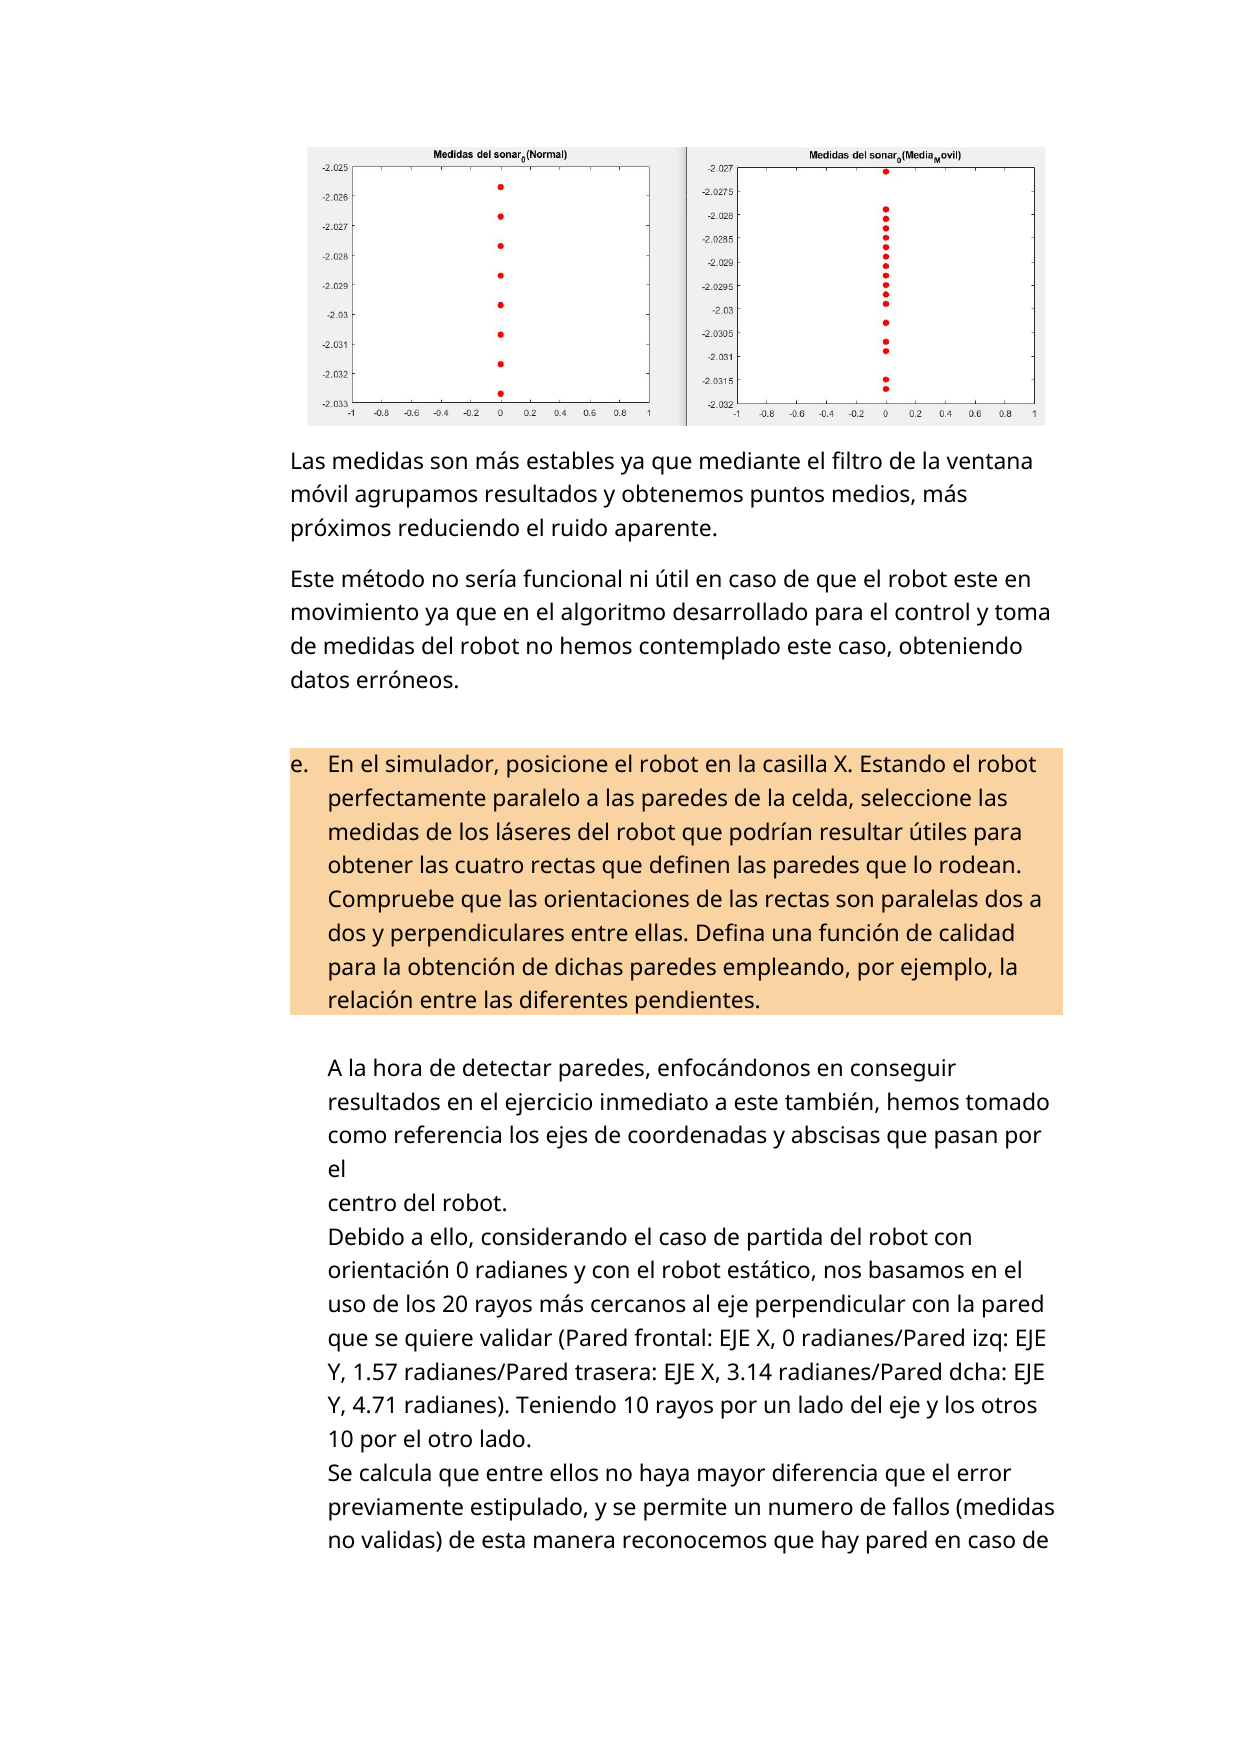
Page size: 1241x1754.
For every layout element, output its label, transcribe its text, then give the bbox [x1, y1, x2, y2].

text Este método no sería funcional ni útil en caso de que el robot este en movimiento ya que en el algoritmo desarrollado para el control y toma de medidas del robot no hemos contemplado este caso, obteniendo datos erróneos. [290, 562, 1063, 695]
list En el simulador, posicione el robot en la casilla X. Estando el robot perfectamente paralelo a las paredes de la celda, seleccione las medidas de los láseres del robot que podrían resultar útiles para obtener las cuatro rectas que definen las paredes que lo rodean. Compruebe que las orientaciones de las rectas son paralelas dos a dos y perpendiculares entre ellas. Defina una función de calidad para la obtención de dichas paredes empleando, por ejemplo, la relación entre las diferentes pendientes. [290, 748, 1063, 1015]
picture [307, 147, 1046, 426]
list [327, 1457, 1063, 1555]
list centro del robot. [327, 1187, 1063, 1218]
text Las medidas son más estables ya que mediante el filtro de la ventana móvil agrupamos resultados y obtenemos puntos medios, más próximos reduciendo el ruido aparente. [290, 444, 1063, 543]
list A la hora de detectar paredes, enfocándonos en conseguir resultados en el ejercicio inmediato a este también, hemos tomado como referencia los ejes de coordenadas y abscisas que pasan por el [327, 1052, 1063, 1184]
list Debido a ello, considerando el caso de partida del robot con orientación 0 radianes y con el robot estático, nos basamos en el uso de los 20 rayos más cercanos al eje perpendicular con la pared que se quiere validar (Pared frontal: EJE X, 0 radianes/Pared izq: EJE Y, 1.57 radianes/Pared trasera: EJE X, 3.14 radianes/Pared dcha: EJE Y, 4.71 radianes). Teniendo 10 rayos por un lado del eje y los otros 10 por el otro lado. [327, 1220, 1063, 1454]
